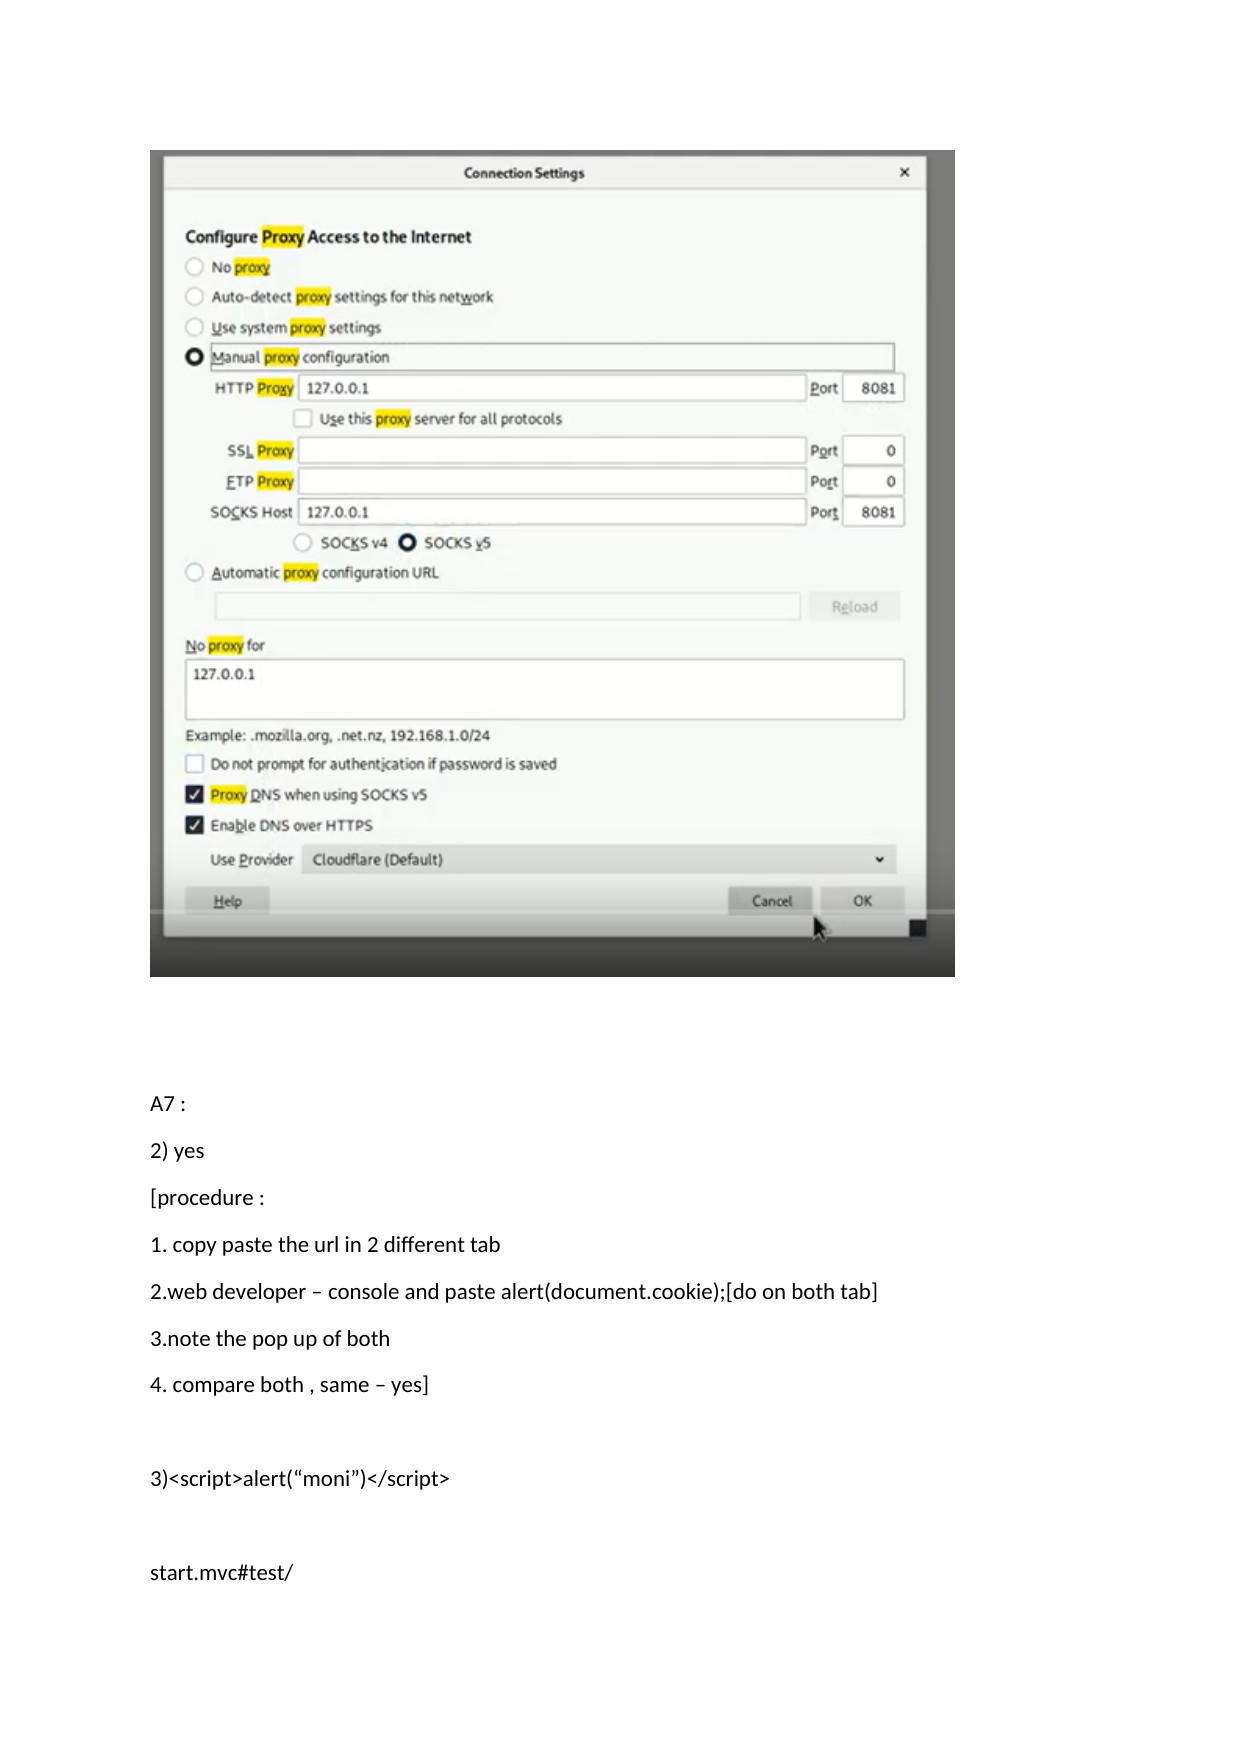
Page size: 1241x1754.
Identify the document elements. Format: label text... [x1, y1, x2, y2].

text 1. copy paste the url in 2 different tab [150, 1230, 1090, 1258]
text 2.web developer – console and paste alert(document.cookie);[do on both tab] [150, 1277, 1090, 1305]
text [procedure : [150, 1183, 1090, 1211]
text 3)<script>alert(“moni”)</script> [150, 1464, 1090, 1492]
picture [150, 150, 955, 977]
text A7 : [150, 1089, 1090, 1117]
text 2) yes [150, 1136, 1090, 1164]
text start.mvc#test/ [150, 1558, 1090, 1586]
text 3.note the pop up of both [150, 1324, 1090, 1352]
text 4. compare both , same – yes] [150, 1371, 1090, 1398]
